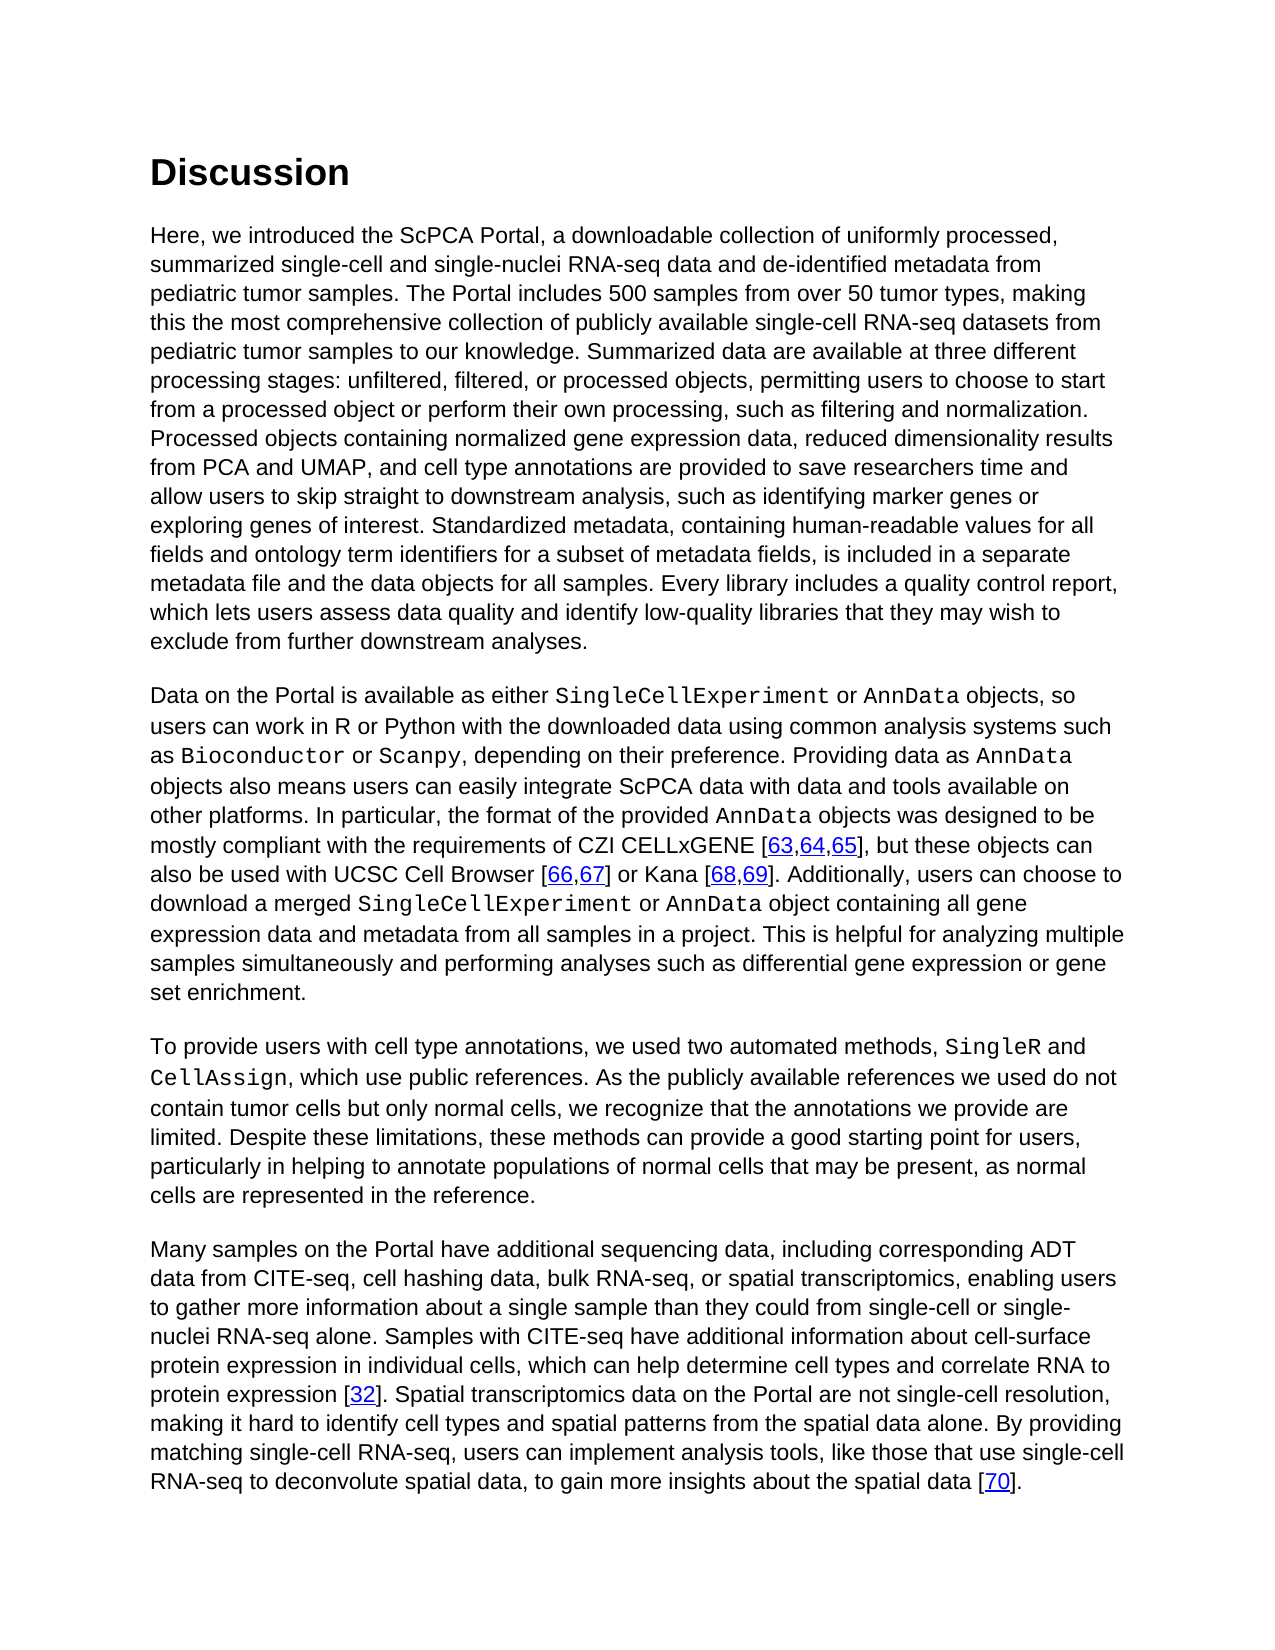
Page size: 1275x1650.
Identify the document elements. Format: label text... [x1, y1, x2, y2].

subtitle Discussion [150, 150, 1125, 193]
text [150, 1236, 1125, 1494]
text Data on the Portal is available as either SingleCellExperiment or AnnData objects, so users can work in R or Python with the downloaded data using common analysis systems such as Bioconductor or Scanpy, depending on their preference. Providing data as AnnData objects also means users can easily integrate ScPCA data with data and tools available on other platforms. In particular, the format of the provided AnnData objects was designed to be mostly compliant with the requirements of CZI CELLxGENE [63,64,65], but these objects can also be used with UCSC Cell Browser [66,67] or Kana [68,69]. Additionally, users can choose to download a merged SingleCellExperiment or AnnData object containing all gene expression data and metadata from all samples in a project. This is helpful for analyzing multiple samples simultaneously and performing analyses such as differential gene expression or gene set enrichment. [150, 682, 1125, 1006]
text Here, we introduced the ScPCA Portal, a downloadable collection of uniformly processed, summarized single-cell and single-nuclei RNA-seq data and de-identified metadata from pediatric tumor samples. The Portal includes 500 samples from over 50 tumor types, making this the most comprehensive collection of publicly available single-cell RNA-seq datasets from pediatric tumor samples to our knowledge. Summarized data are available at three different processing stages: unfiltered, filtered, or processed objects, permitting users to choose to start from a processed object or perform their own processing, such as filtering and normalization. Processed objects containing normalized gene expression data, reduced dimensionality results from PCA and UMAP, and cell type annotations are provided to save researchers time and allow users to skip straight to downstream analysis, such as identifying marker genes or exploring genes of interest. Standardized metadata, containing human-readable values for all fields and ontology term identifiers for a subset of metadata fields, is included in a separate metadata file and the data objects for all samples. Every library includes a quality control report, which lets users assess data quality and identify low-quality libraries that they may wish to exclude from further downstream analyses. [150, 222, 1125, 654]
text To provide users with cell type annotations, we used two automated methods, SingleR and CellAssign, which use public references. As the publicly available references we used do not contain tumor cells but only normal cells, we recognize that the annotations we provide are limited. Despite these limitations, these methods can provide a good starting point for users, particularly in helping to annotate populations of normal cells that may be present, as normal cells are represented in the reference. [150, 1033, 1125, 1208]
